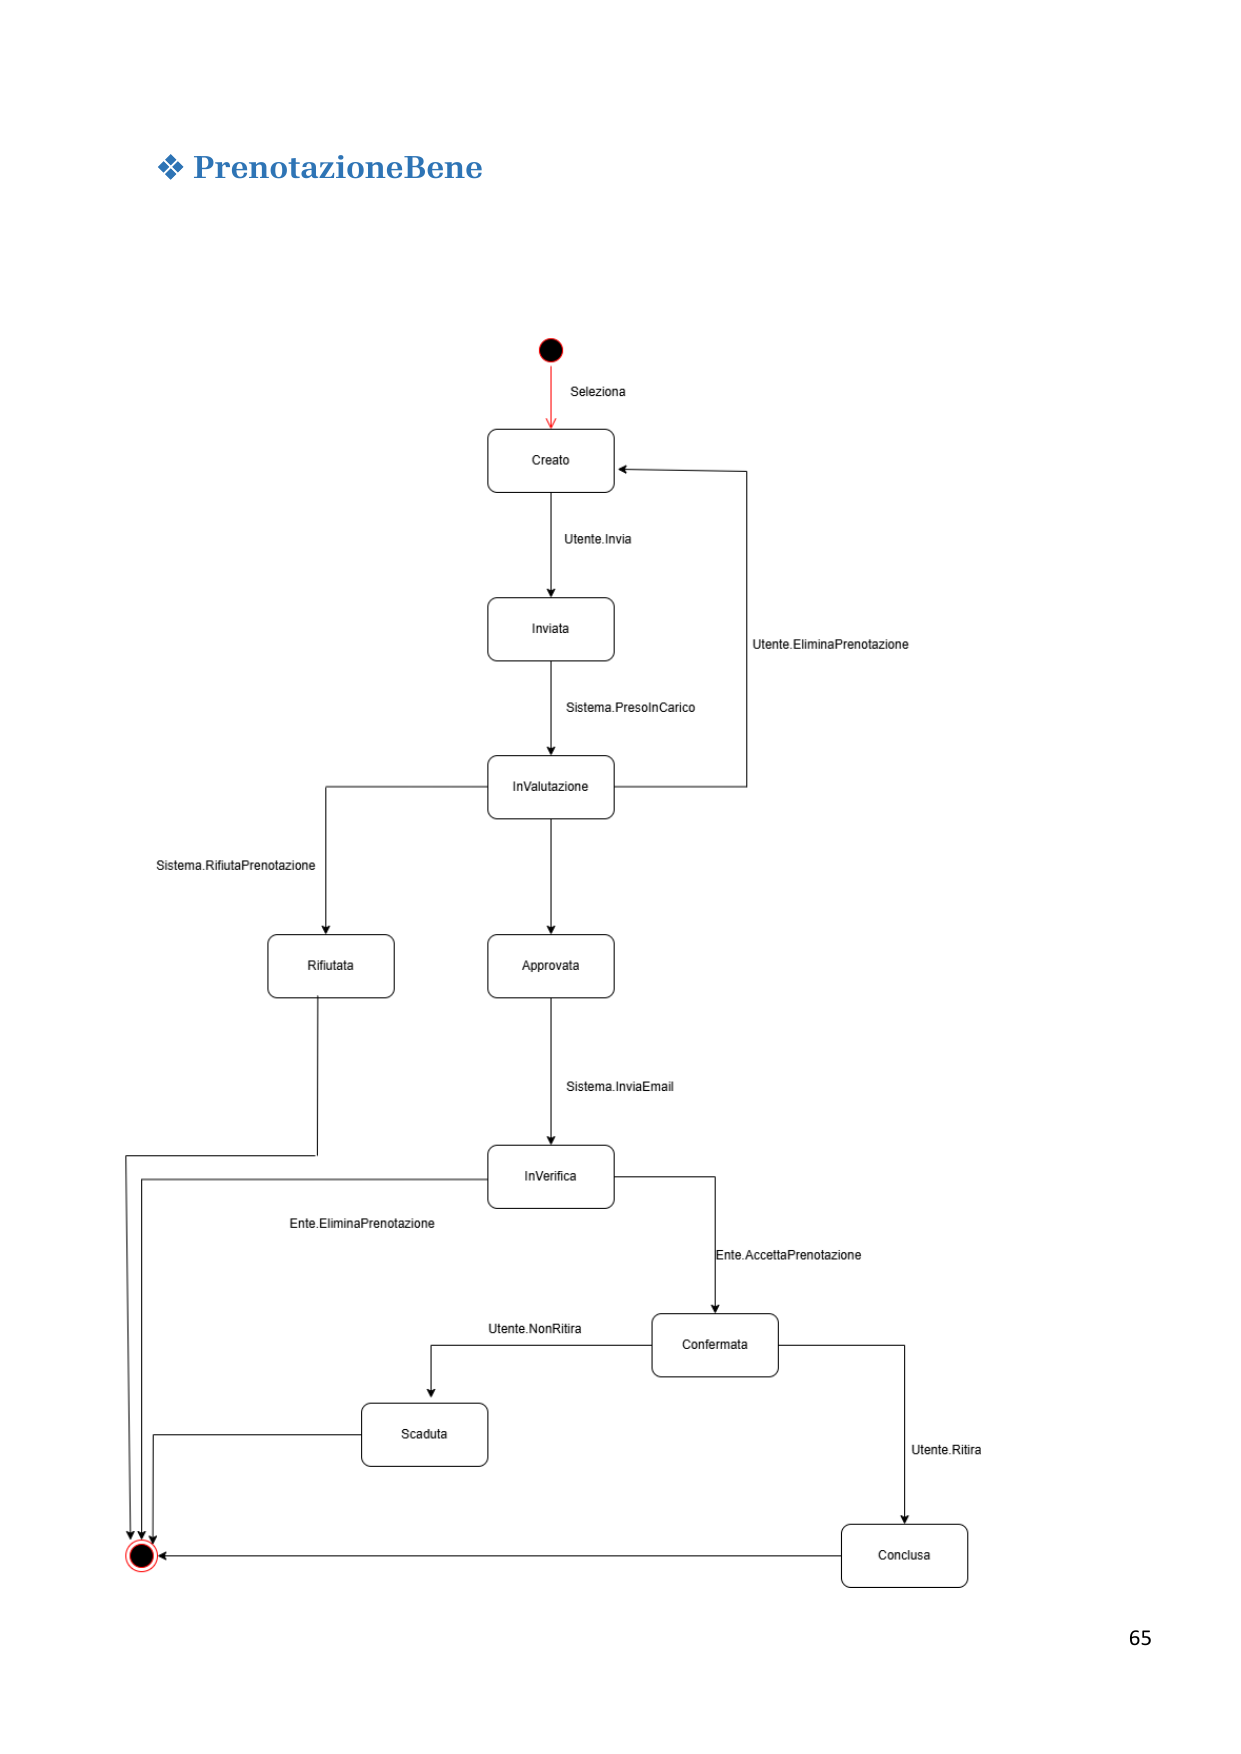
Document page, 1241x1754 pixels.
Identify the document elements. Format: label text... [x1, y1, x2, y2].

picture [118, 334, 982, 1588]
list PrenotazioneBene [156, 148, 1152, 188]
